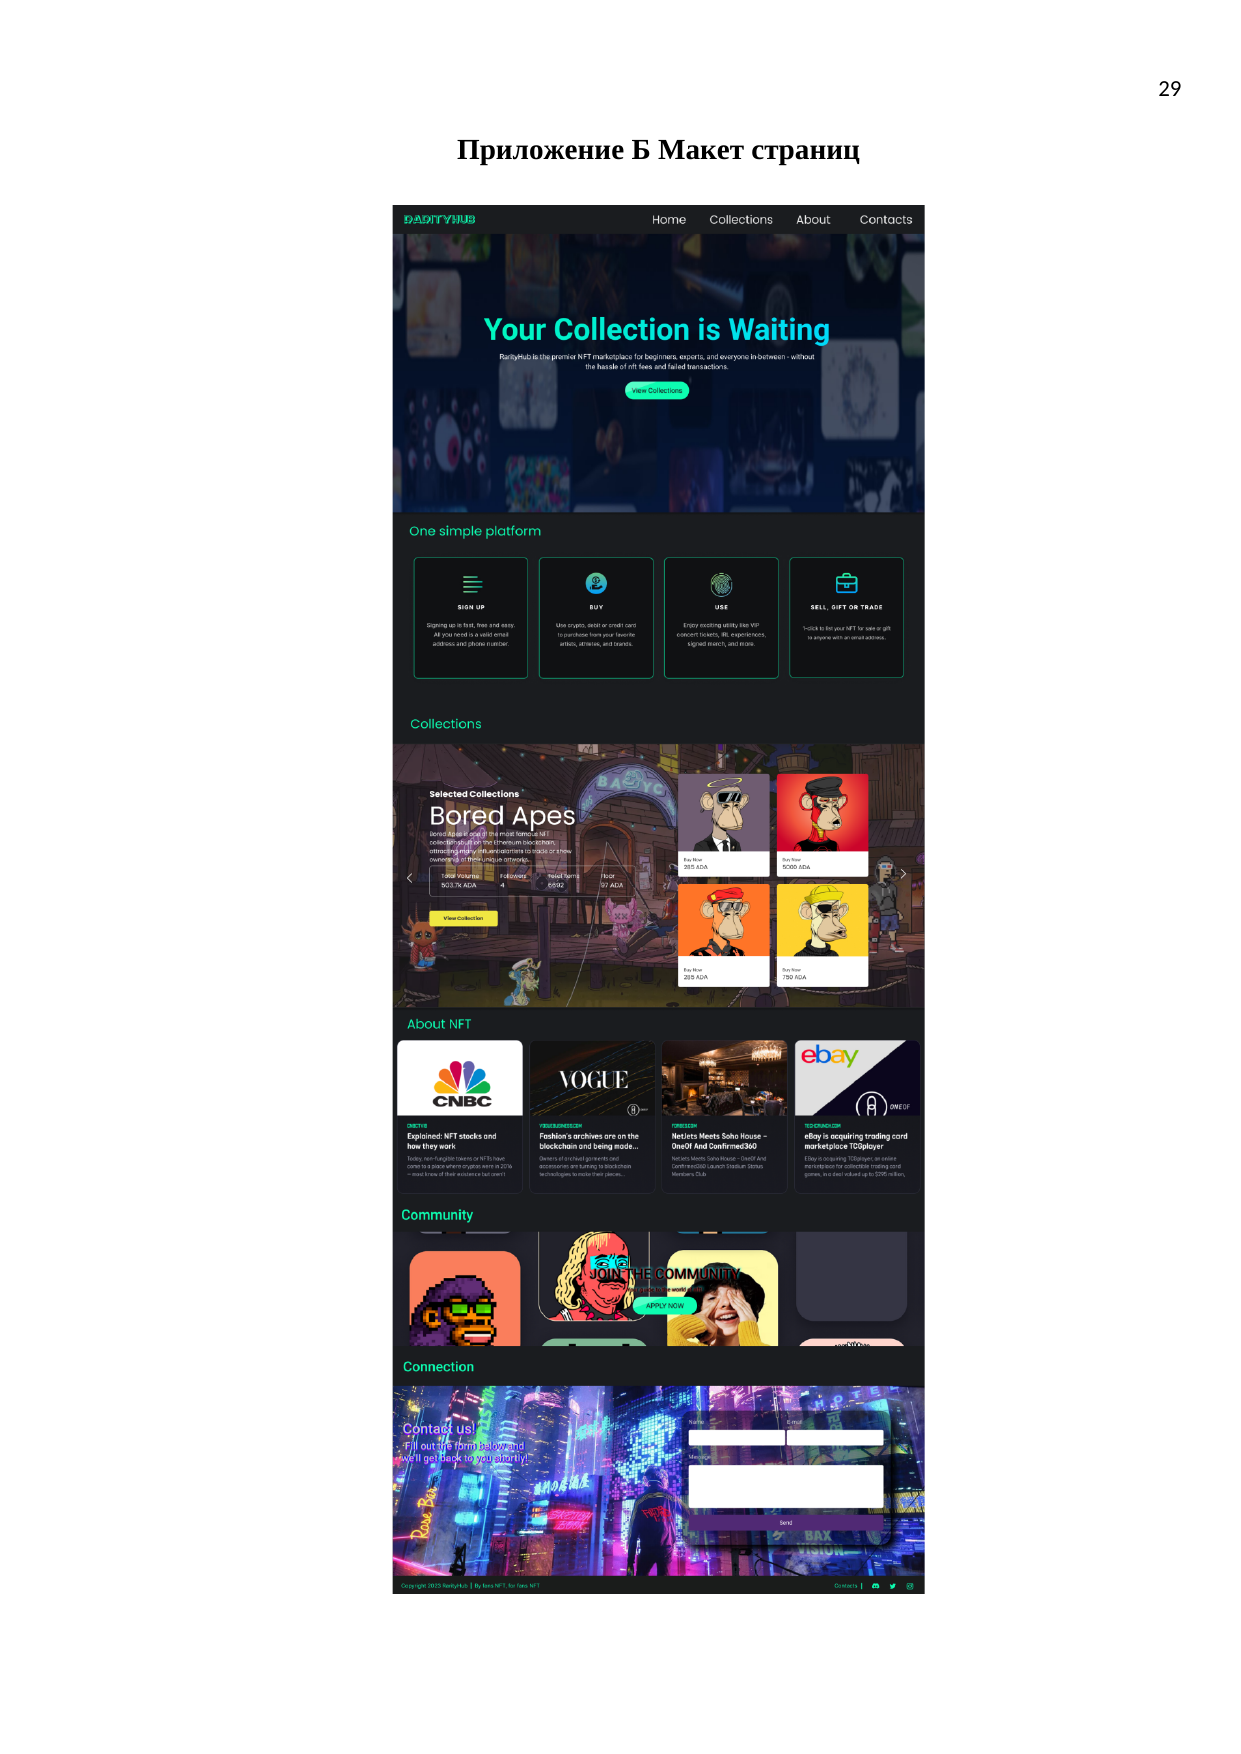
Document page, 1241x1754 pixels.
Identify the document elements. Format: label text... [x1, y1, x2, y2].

subtitle Приложение Б Макет страниц [136, 132, 1181, 165]
picture [392, 205, 925, 1594]
